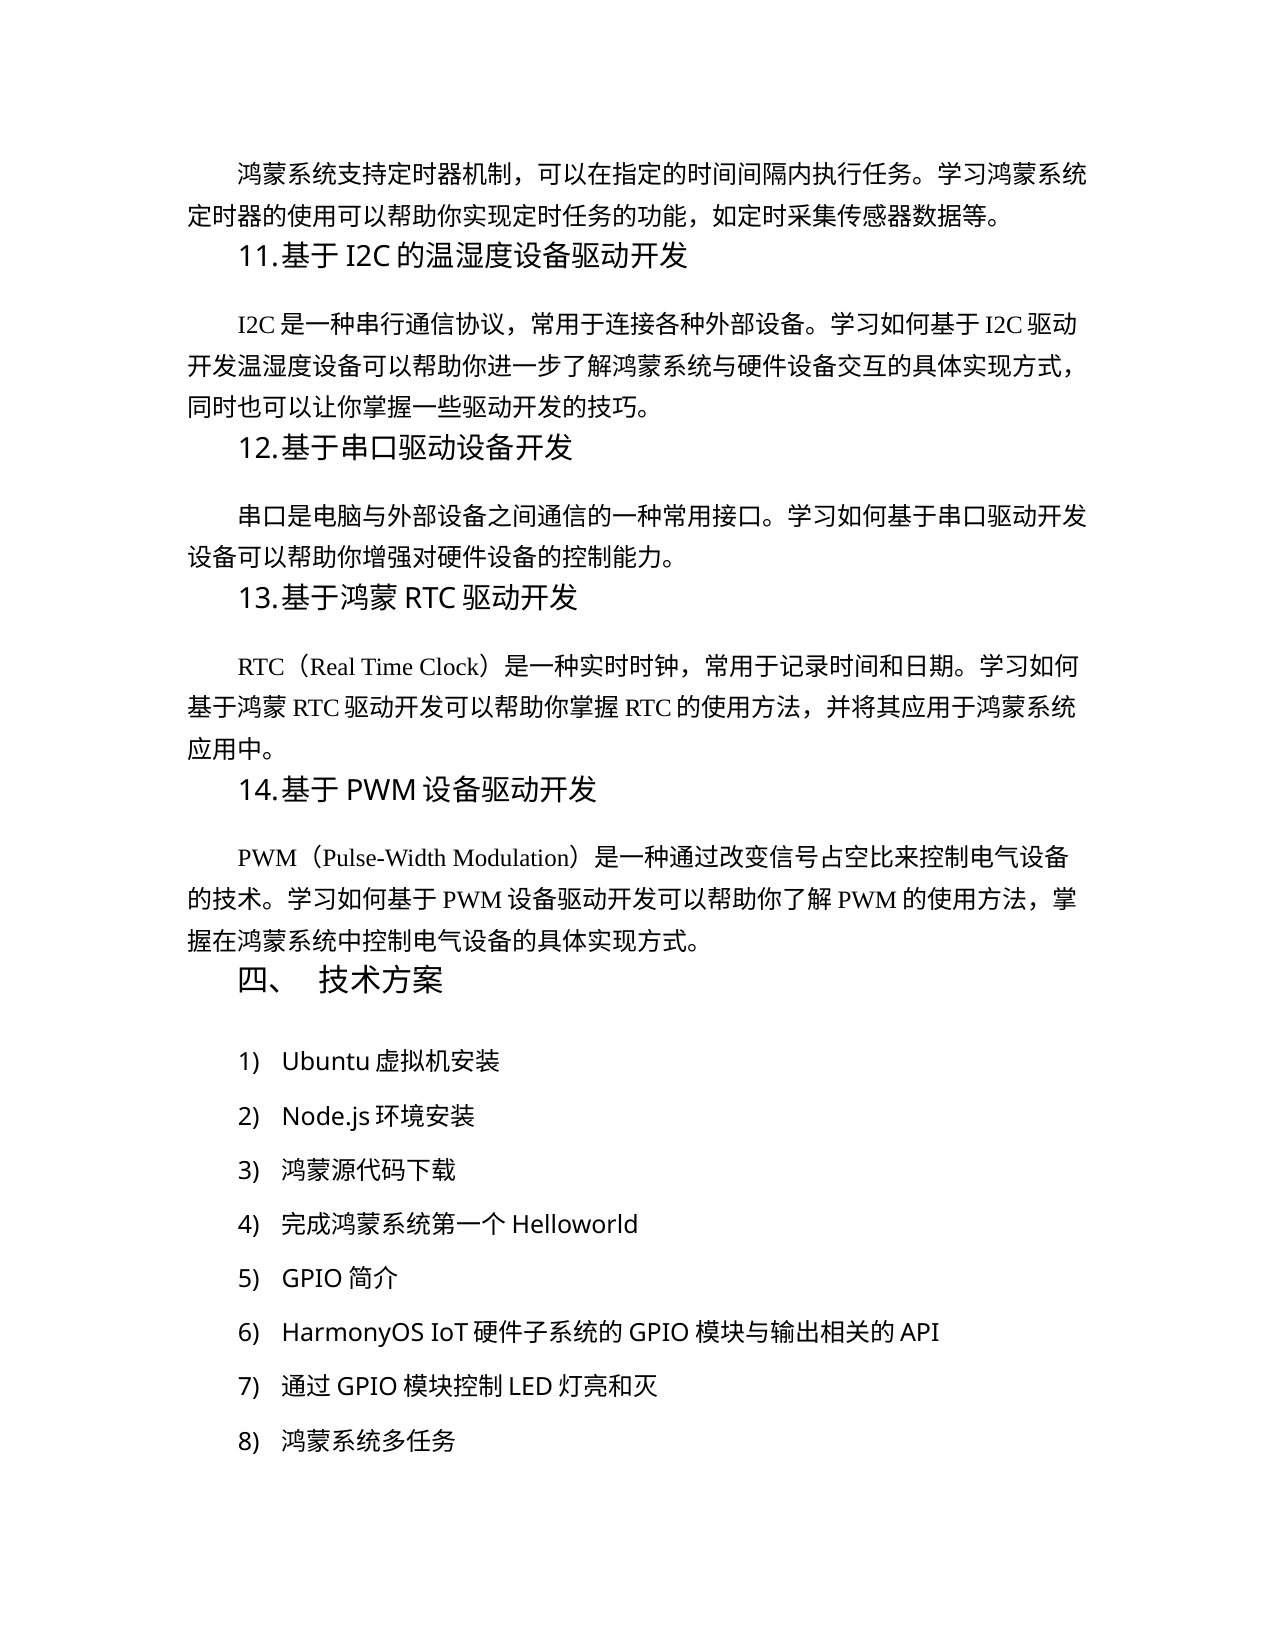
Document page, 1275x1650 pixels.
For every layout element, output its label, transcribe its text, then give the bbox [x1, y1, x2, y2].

text GPIO简介 [238, 1254, 1087, 1296]
text HarmonyOS IoT硬件子系统的GPIO模块与输出相关的API [238, 1308, 1087, 1350]
text PWM（Pulse-Width Modulation）是一种通过改变信号占空比来控制电气设备的技术。学习如何基于PWM设备驱动开发可以帮助你了解PWM的使用方法，掌握在鸿蒙系统中控制电气设备的具体实现方式。 [187, 833, 1087, 958]
text 基于PWM设备驱动开发 [238, 767, 1087, 808]
text 完成鸿蒙系统第一个Helloworld [238, 1200, 1087, 1242]
text 通过GPIO模块控制LED灯亮和灭 [238, 1362, 1087, 1404]
text Ubuntu虚拟机安装 [238, 1037, 1087, 1079]
text 基于串口驱动设备开发 [238, 425, 1087, 467]
text 串口是电脑与外部设备之间通信的一种常用接口。学习如何基于串口驱动开发设备可以帮助你增强对硬件设备的控制能力。 [187, 492, 1087, 575]
text 基于I2C的温湿度设备驱动开发 [238, 233, 1087, 275]
text 技术方案 [237, 958, 1087, 1000]
text 鸿蒙系统多任务 [238, 1417, 1087, 1458]
text RTC（Real Time Clock）是一种实时时钟，常用于记录时间和日期。学习如何基于鸿蒙RTC驱动开发可以帮助你掌握RTC的使用方法，并将其应用于鸿蒙系统应用中。 [187, 642, 1087, 767]
text 鸿蒙系统支持定时器机制，可以在指定的时间间隔内执行任务。学习鸿蒙系统定时器的使用可以帮助你实现定时任务的功能，如定时采集传感器数据等。 [187, 150, 1087, 233]
text I2C是一种串行通信协议，常用于连接各种外部设备。学习如何基于I2C驱动开发温湿度设备可以帮助你进一步了解鸿蒙系统与硬件设备交互的具体实现方式，同时也可以让你掌握一些驱动开发的技巧。 [187, 300, 1087, 425]
text 基于鸿蒙RTC驱动开发 [238, 575, 1087, 617]
text Node.js环境安装 [238, 1092, 1087, 1133]
text 鸿蒙源代码下载 [238, 1146, 1087, 1187]
